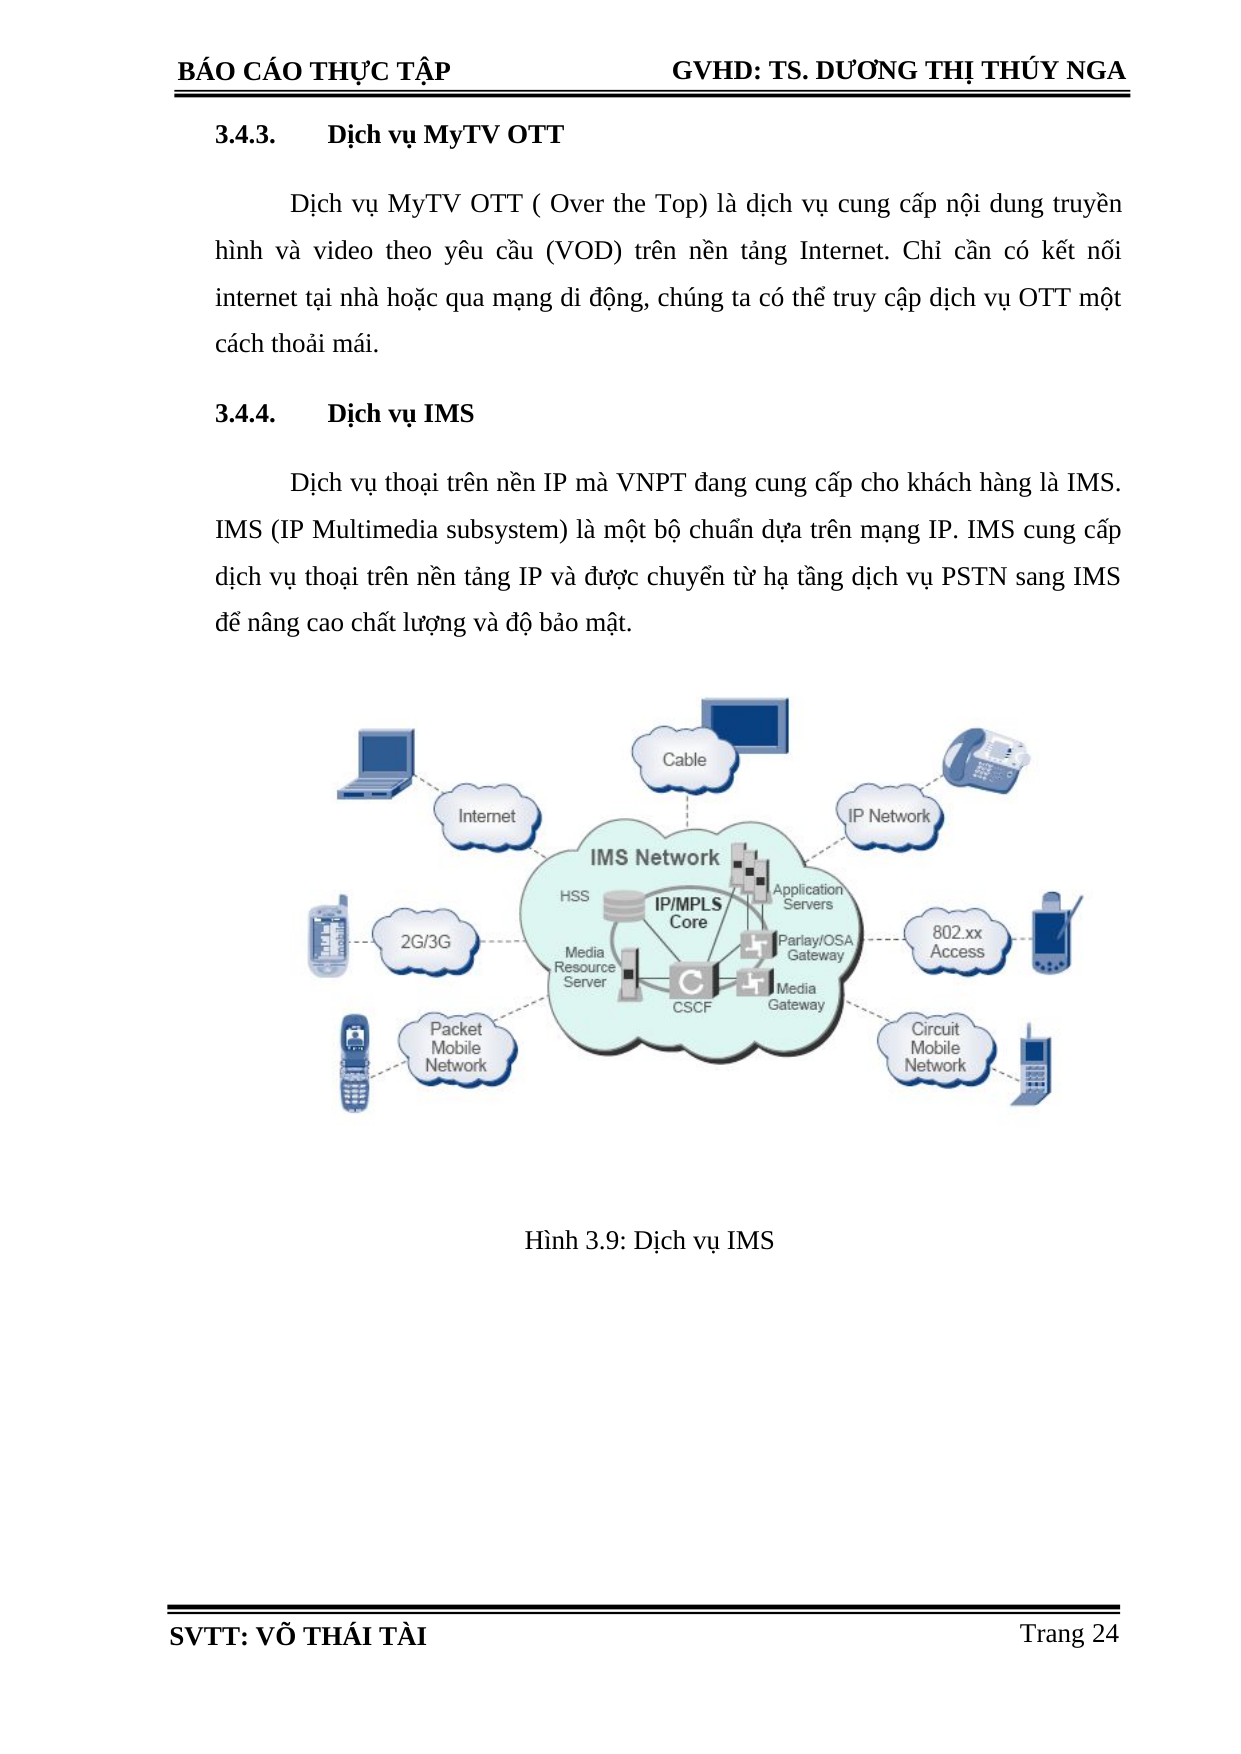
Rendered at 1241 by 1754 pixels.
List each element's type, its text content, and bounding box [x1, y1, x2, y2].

list Dịch vụ IMS [215, 397, 1122, 428]
list Dịch vụ MyTV OTT [215, 118, 1122, 149]
picture [289, 676, 1097, 1144]
text Dịch vụ MyTV OTT ( Over the Top) là dịch vụ cung cấp nội dung truyền hình và video theo yêu cầu (VOD) trên nền tảng Internet. Chỉ cần có kết nối internet tại nhà hoặc qua mạng di động, chúng ta có thể truy cập dịch vụ OTT một cách thoải mái. [215, 188, 1122, 359]
text Dịch vụ thoại trên nền IP mà VNPT đang cung cấp cho khách hàng là IMS. IMS (IP Multimedia subsystem) là một bộ chuẩn dựa trên mạng IP. IMS cung cấp dịch vụ thoại trên nền tảng IP và được chuyển từ hạ tầng dịch vụ PSTN sang IMS để nâng cao chất lượng và độ bảo mật. [215, 467, 1122, 638]
